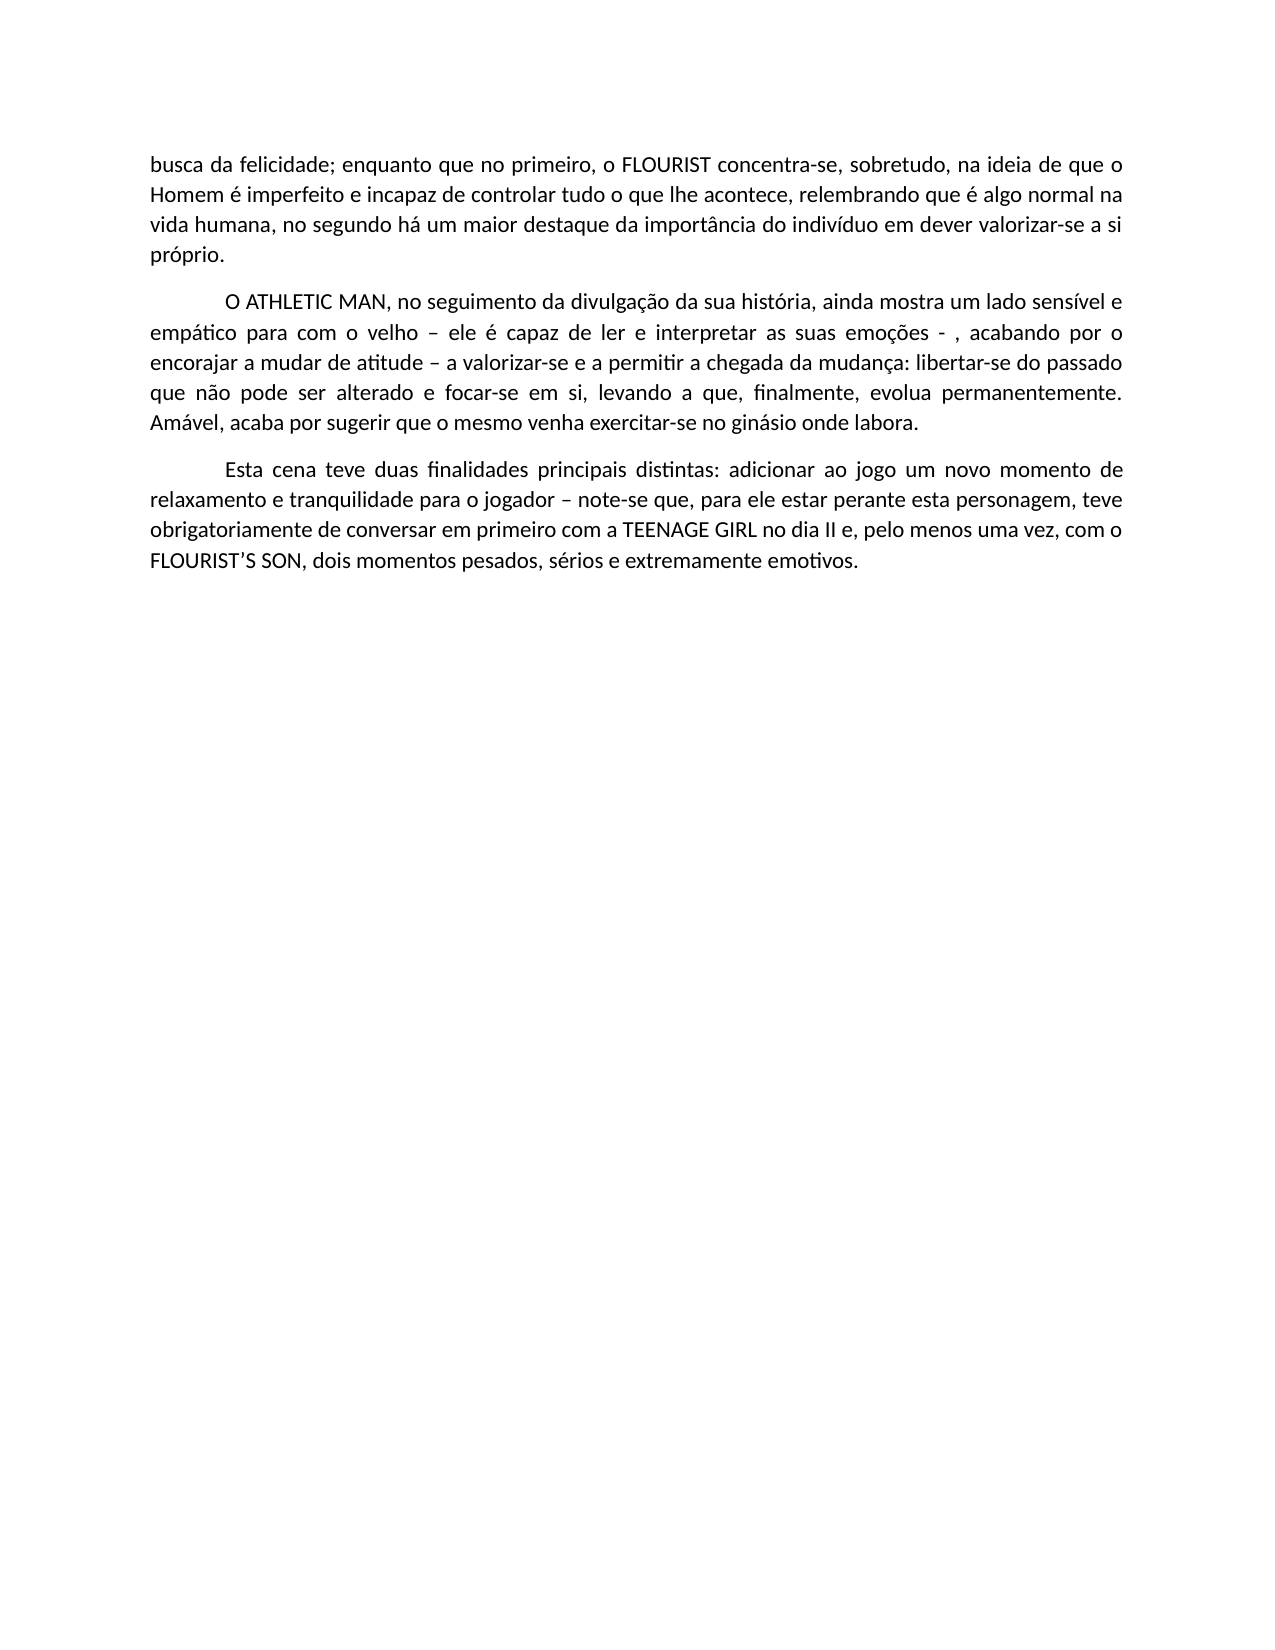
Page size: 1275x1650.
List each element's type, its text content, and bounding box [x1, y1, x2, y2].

text Esta cena teve duas finalidades principais distintas: adicionar ao jogo um novo momento de relaxamento e tranquilidade para o jogador – note-se que, para ele estar perante esta personagem, teve obrigatoriamente de conversar em primeiro com a TEENAGE GIRL no dia II e, pelo menos uma vez, com o FLOURIST’S SON, dois momentos pesados, sérios e extremamente emotivos. [150, 455, 1125, 574]
text O ATHLETIC MAN, no seguimento da divulgação da sua história, ainda mostra um lado sensível e empático para com o velho – ele é capaz de ler e interpretar as suas emoções - , acabando por o encorajar a mudar de atitude – a valorizar-se e a permitir a chegada da mudança: libertar-se do passado que não pode ser alterado e focar-se em si, levando a que, finalmente, evolua permanentemente. Amável, acaba por sugerir que o mesmo venha exercitar-se no ginásio onde labora. [150, 287, 1125, 436]
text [150, 150, 1125, 269]
